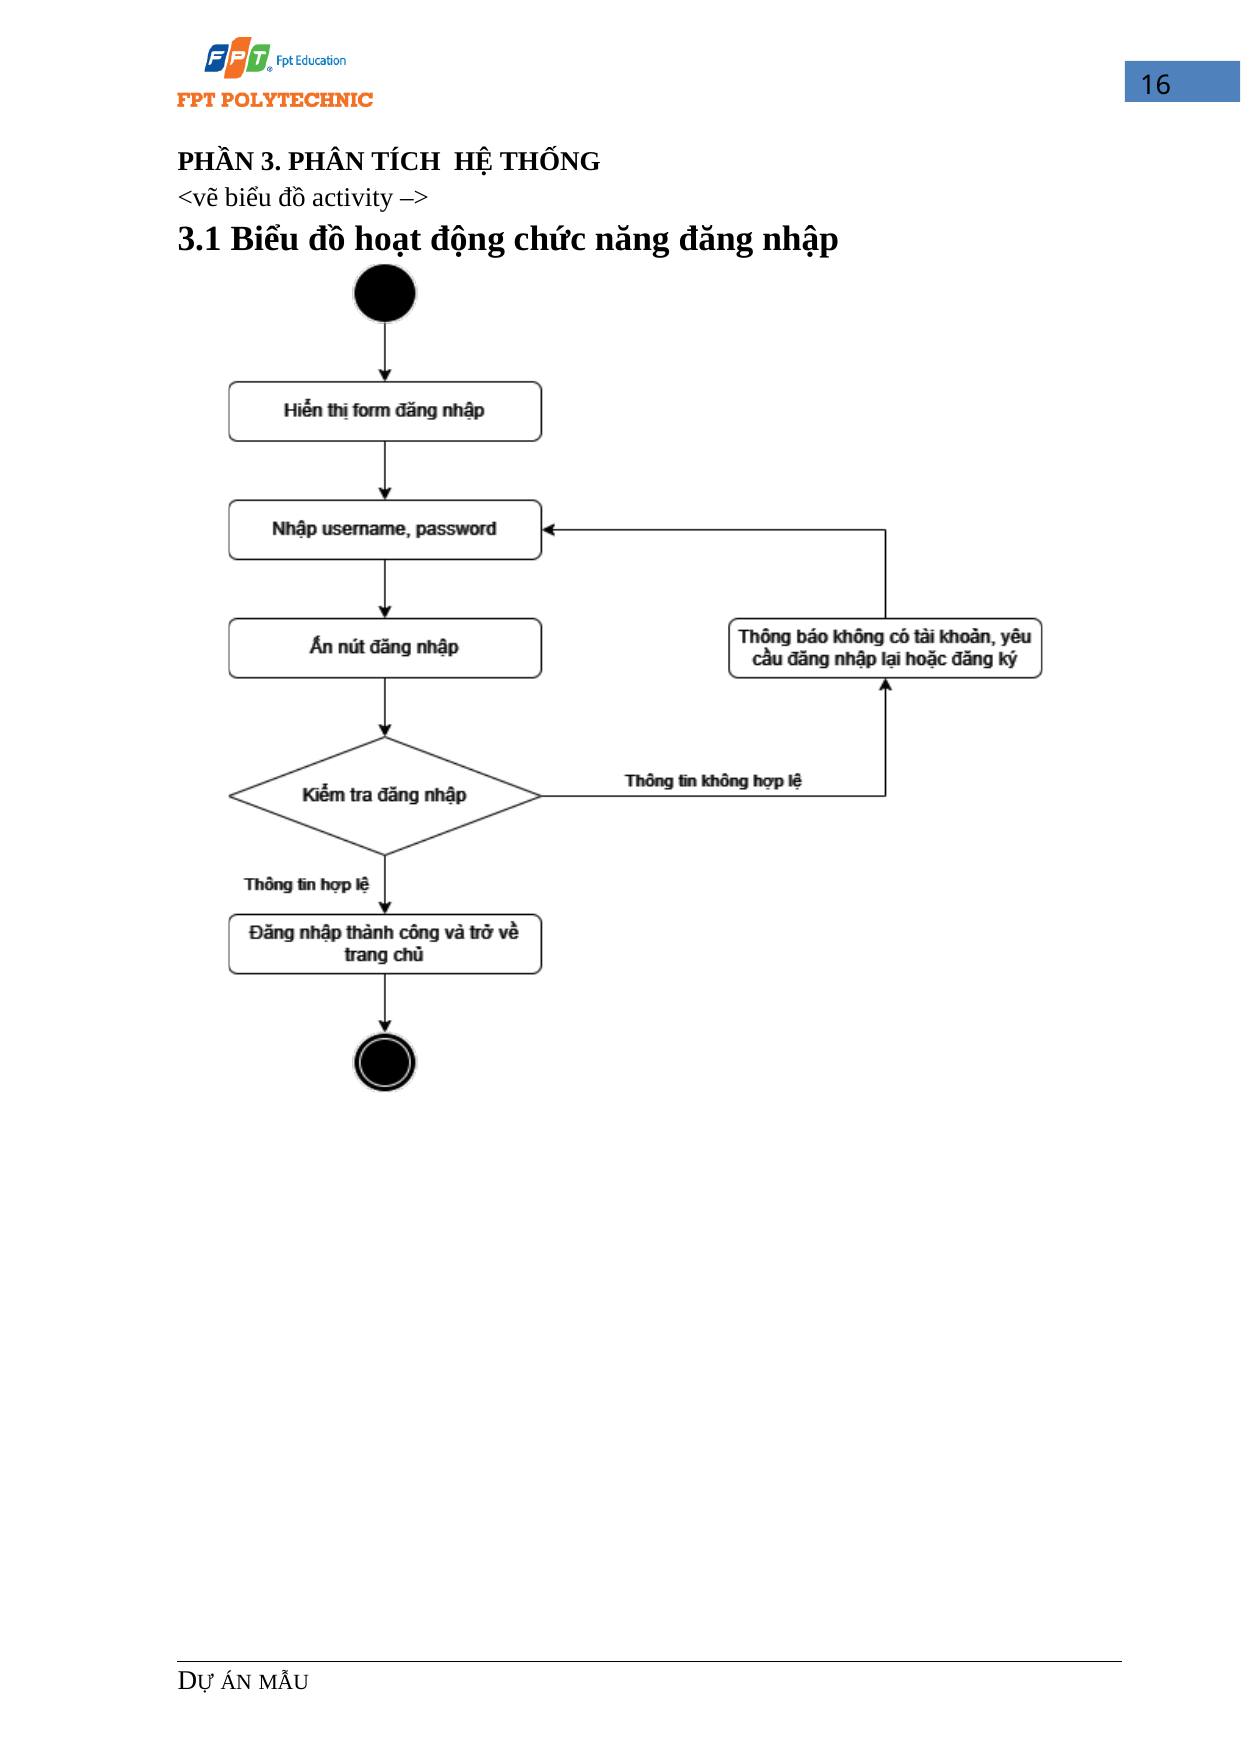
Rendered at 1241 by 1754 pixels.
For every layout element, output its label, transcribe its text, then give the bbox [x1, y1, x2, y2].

subtitle 3.1 Biểu đồ hoạt động chức năng đăng nhập [177, 217, 1152, 258]
subtitle PHẦN 3. PHÂN TÍCH HỆ THỐNG [177, 145, 1152, 176]
picture [228, 263, 1043, 1093]
text <vẽ biểu đồ activity –> [177, 181, 1122, 212]
picture [177, 37, 375, 107]
